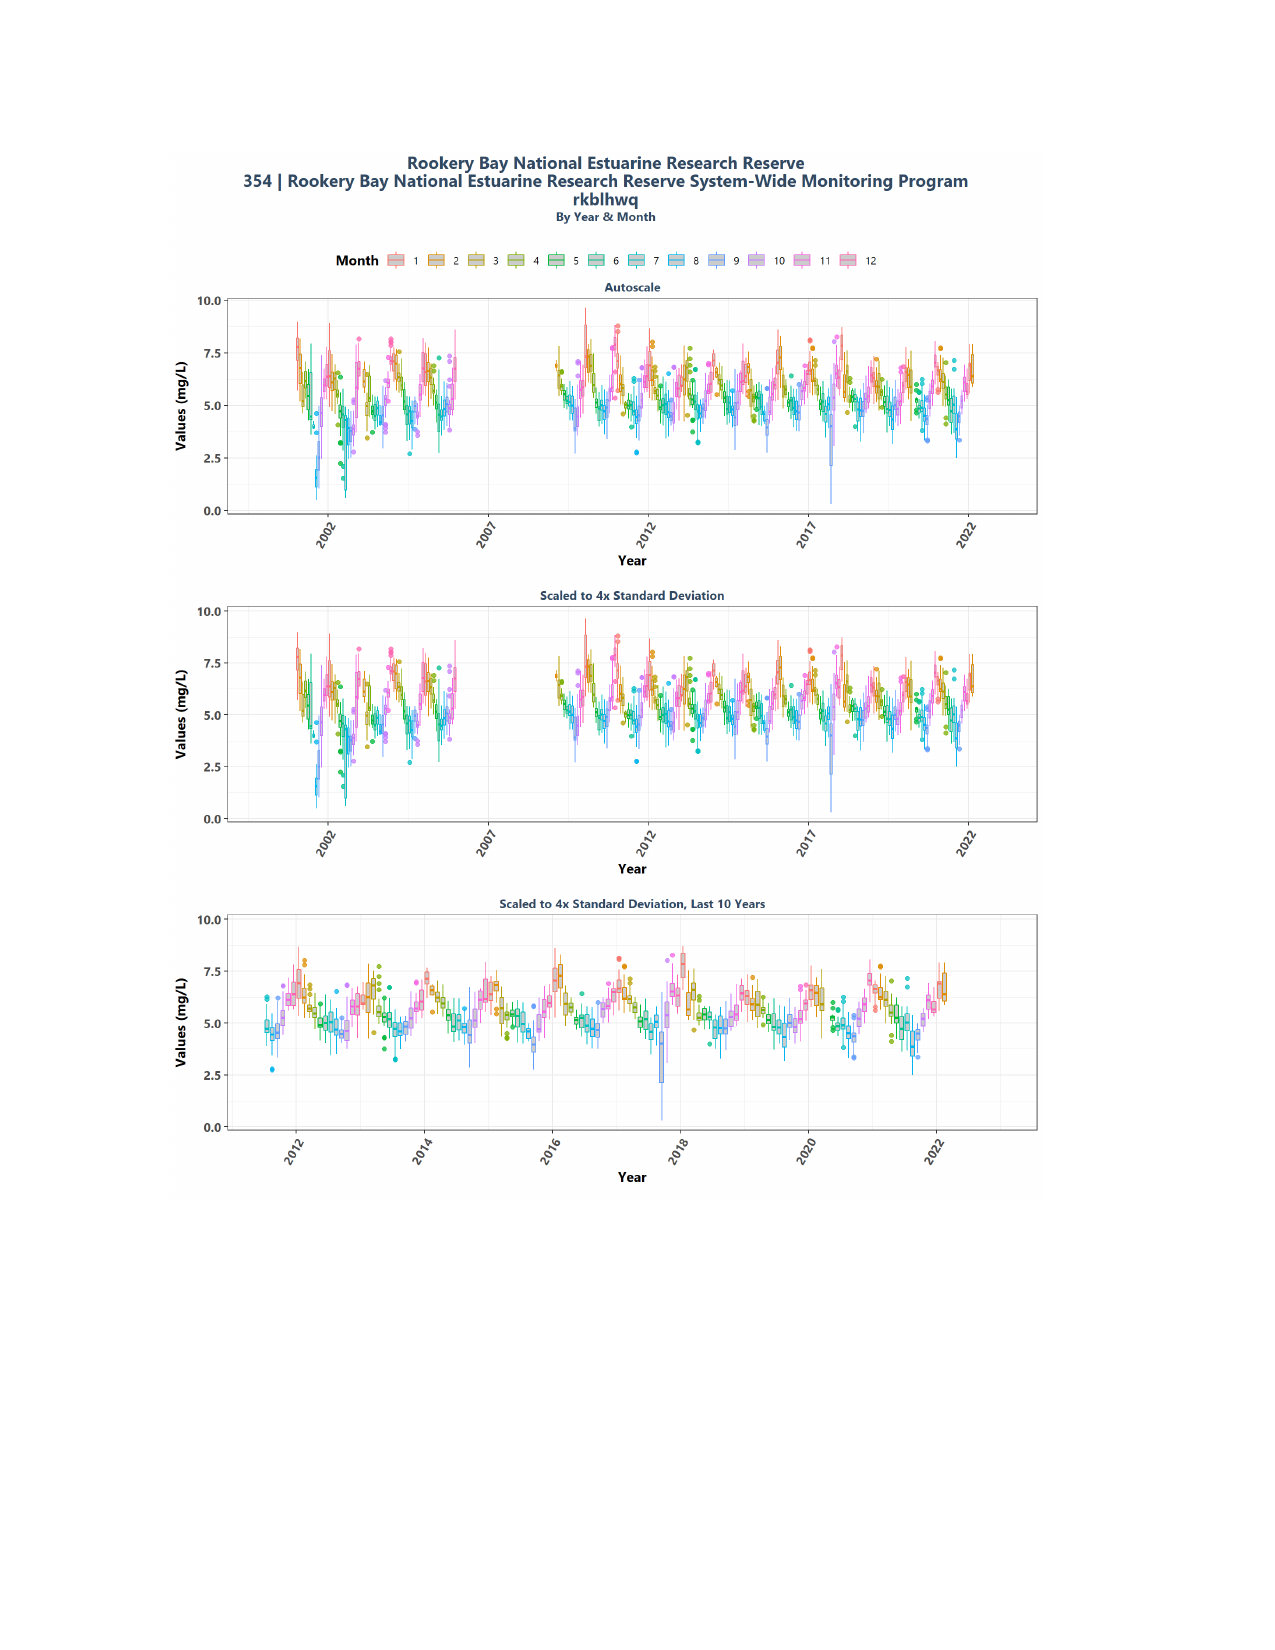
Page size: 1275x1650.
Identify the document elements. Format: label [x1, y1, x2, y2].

picture [168, 150, 1044, 1200]
